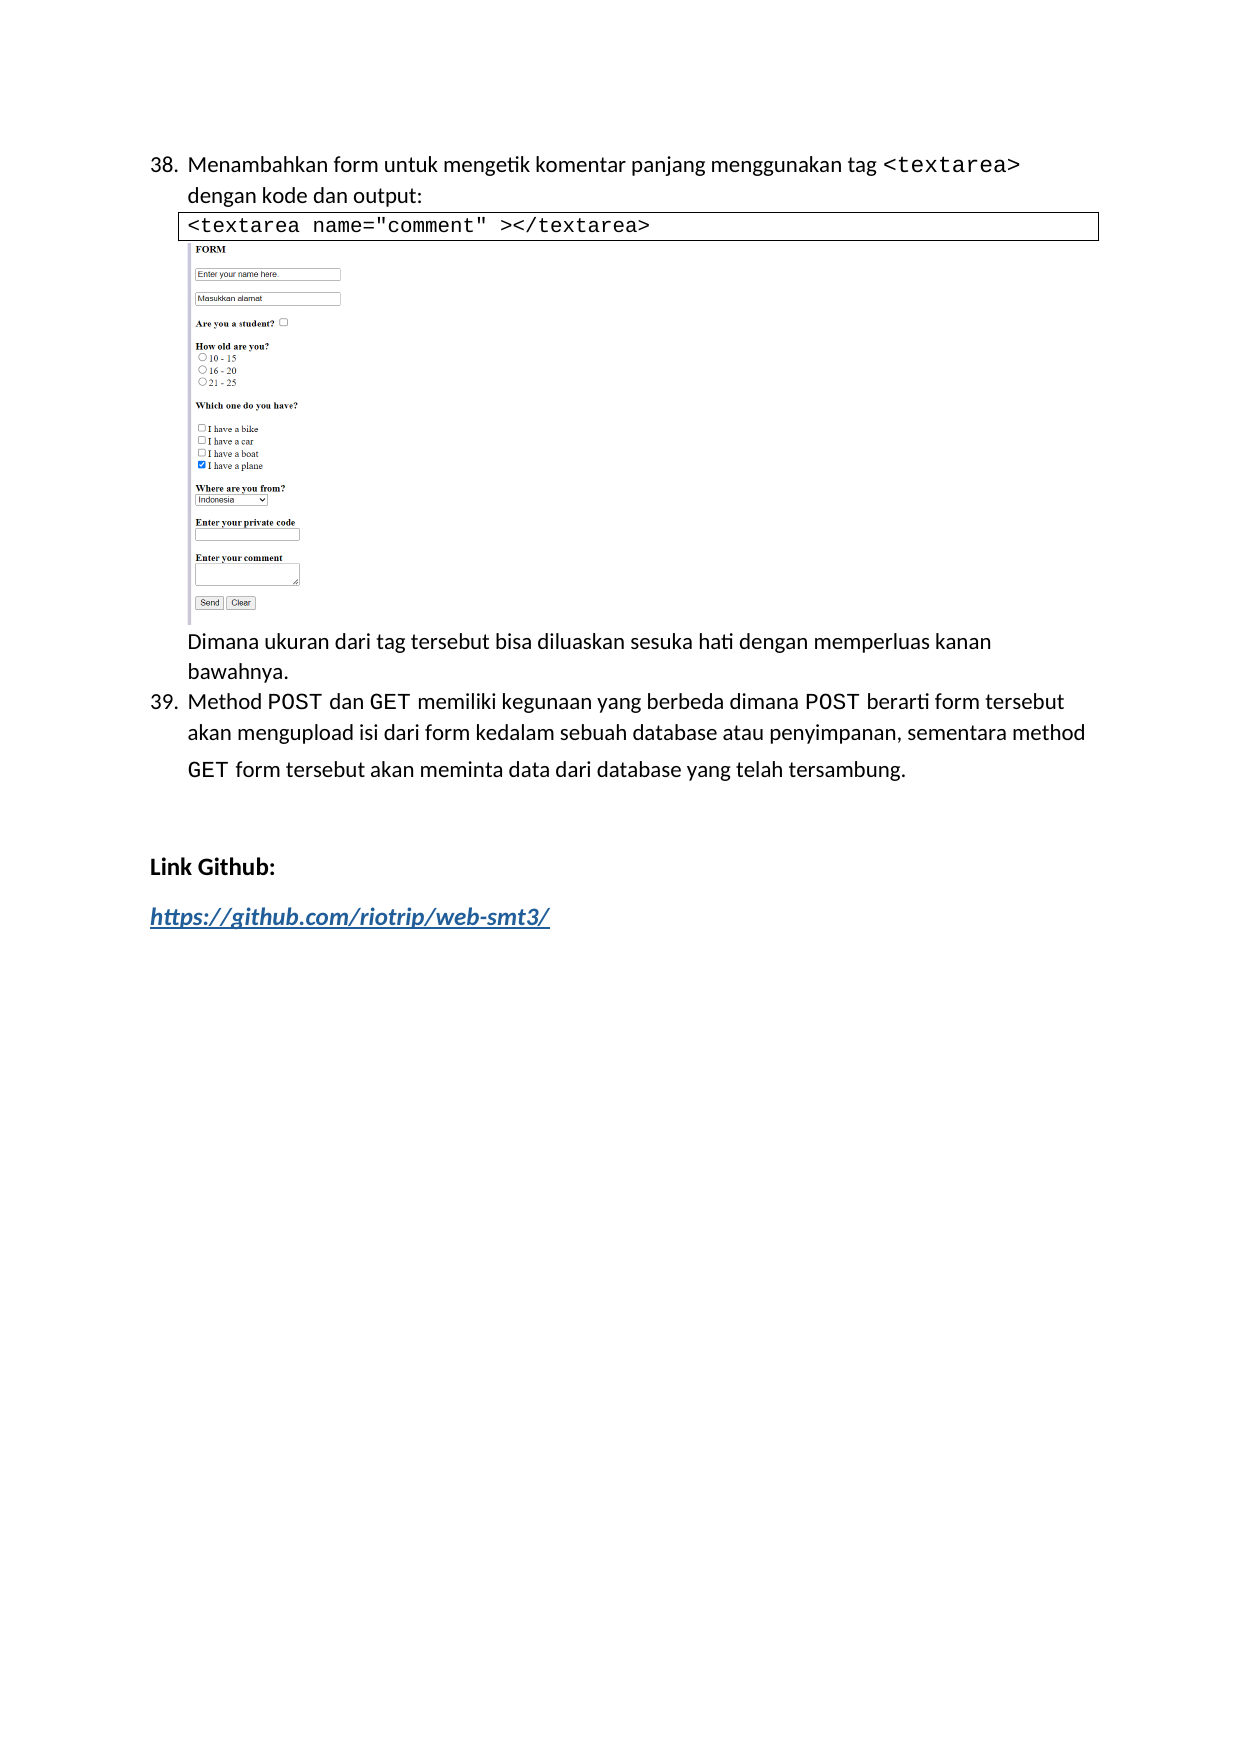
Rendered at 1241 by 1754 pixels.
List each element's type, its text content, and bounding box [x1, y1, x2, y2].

list Method POST dan GET memiliki kegunaan yang berbeda dimana POST berarti form tersebut akan mengupload isi dari form kedalam sebuah database atau penyimpanan, sementara method GET form tersebut akan meminta data dari database yang telah tersambung. [150, 687, 1090, 785]
list Menambahkan form untuk mengetik komentar panjang menggunakan tag <textarea> dengan kode dan output: [150, 150, 1090, 209]
text https://github.com/riotrip/web-smt3/ [150, 901, 1090, 931]
list Dimana ukuran dari tag tersebut bisa diluaskan sesuka hati dengan memperluas kanan bawahnya. [187, 243, 1090, 685]
text Link Github: [150, 851, 1090, 882]
picture [187, 243, 349, 625]
list <textarea name="comment" ></textarea> [179, 213, 1098, 240]
